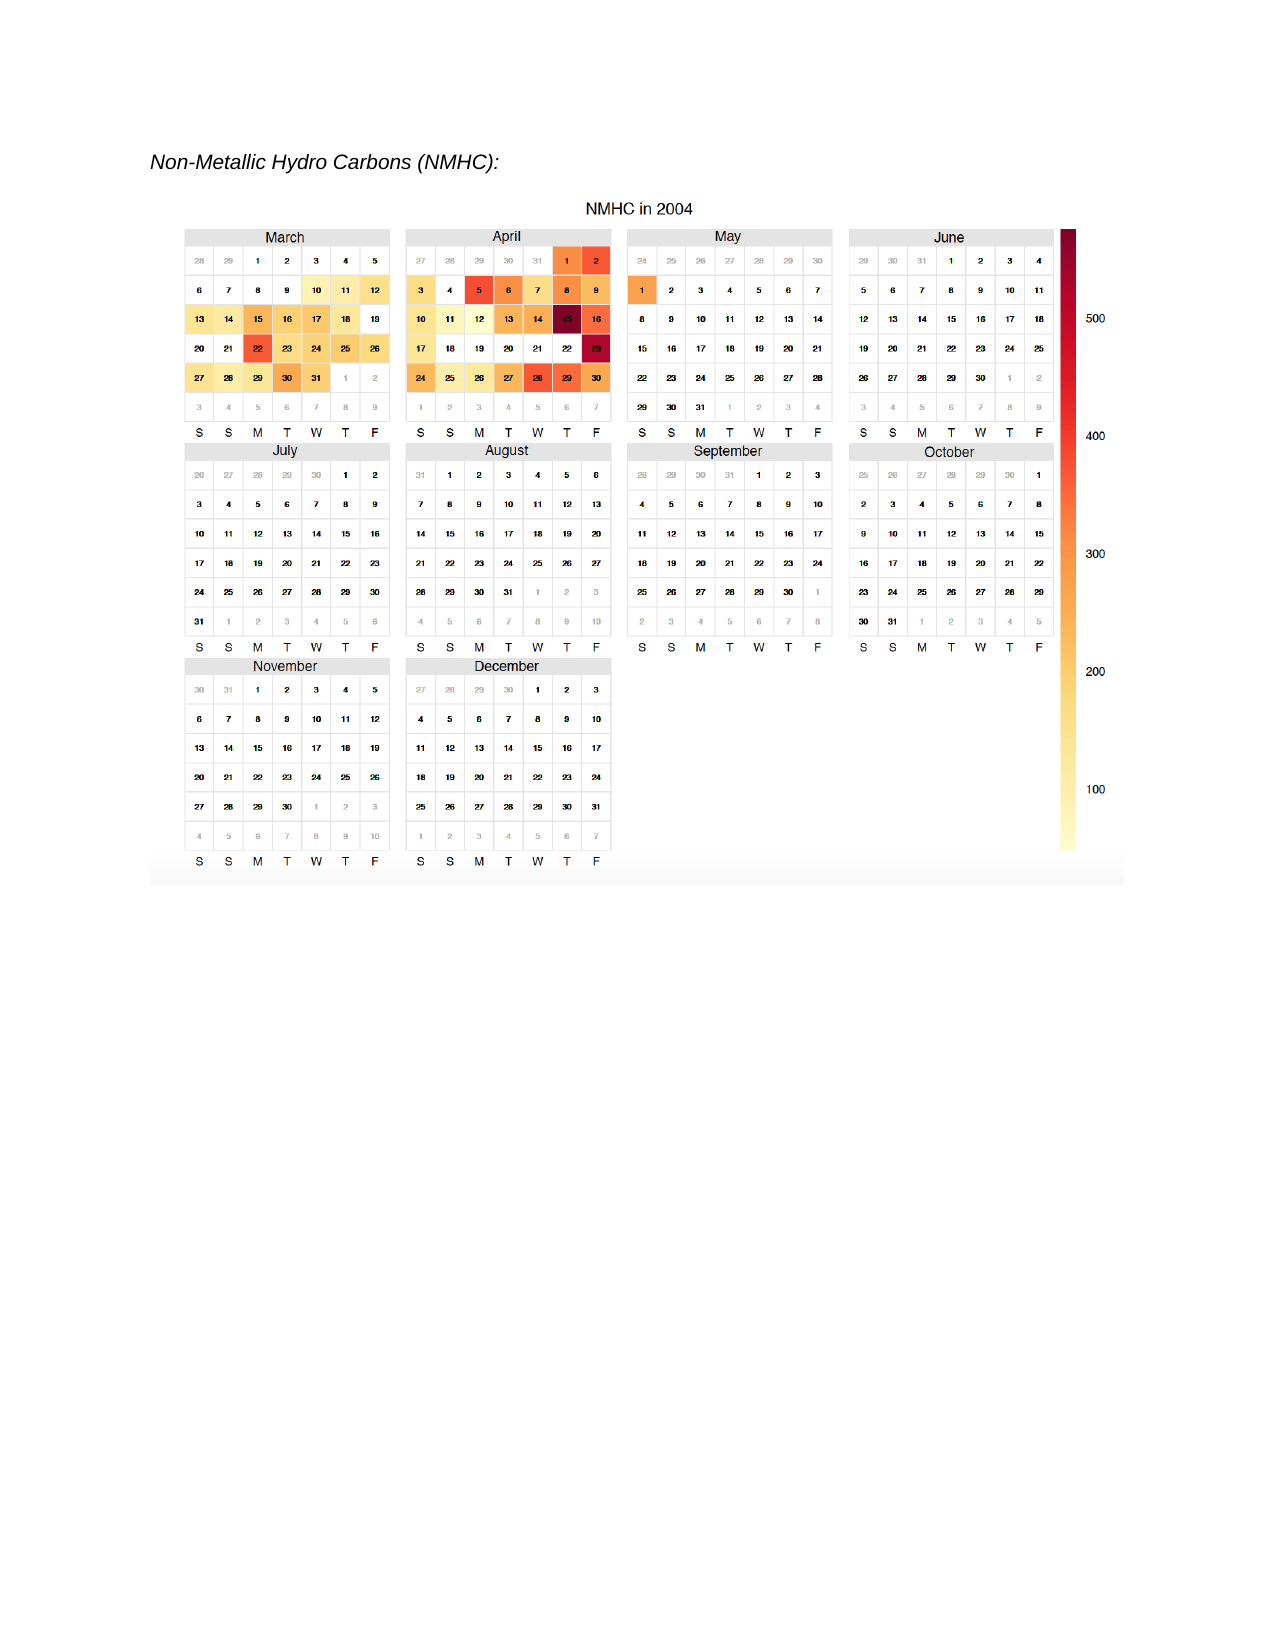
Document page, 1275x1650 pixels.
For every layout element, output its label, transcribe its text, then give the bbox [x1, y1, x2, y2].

picture [150, 197, 1124, 885]
text Non-Metallic Hydro Carbons (NMHC): [150, 150, 1125, 174]
